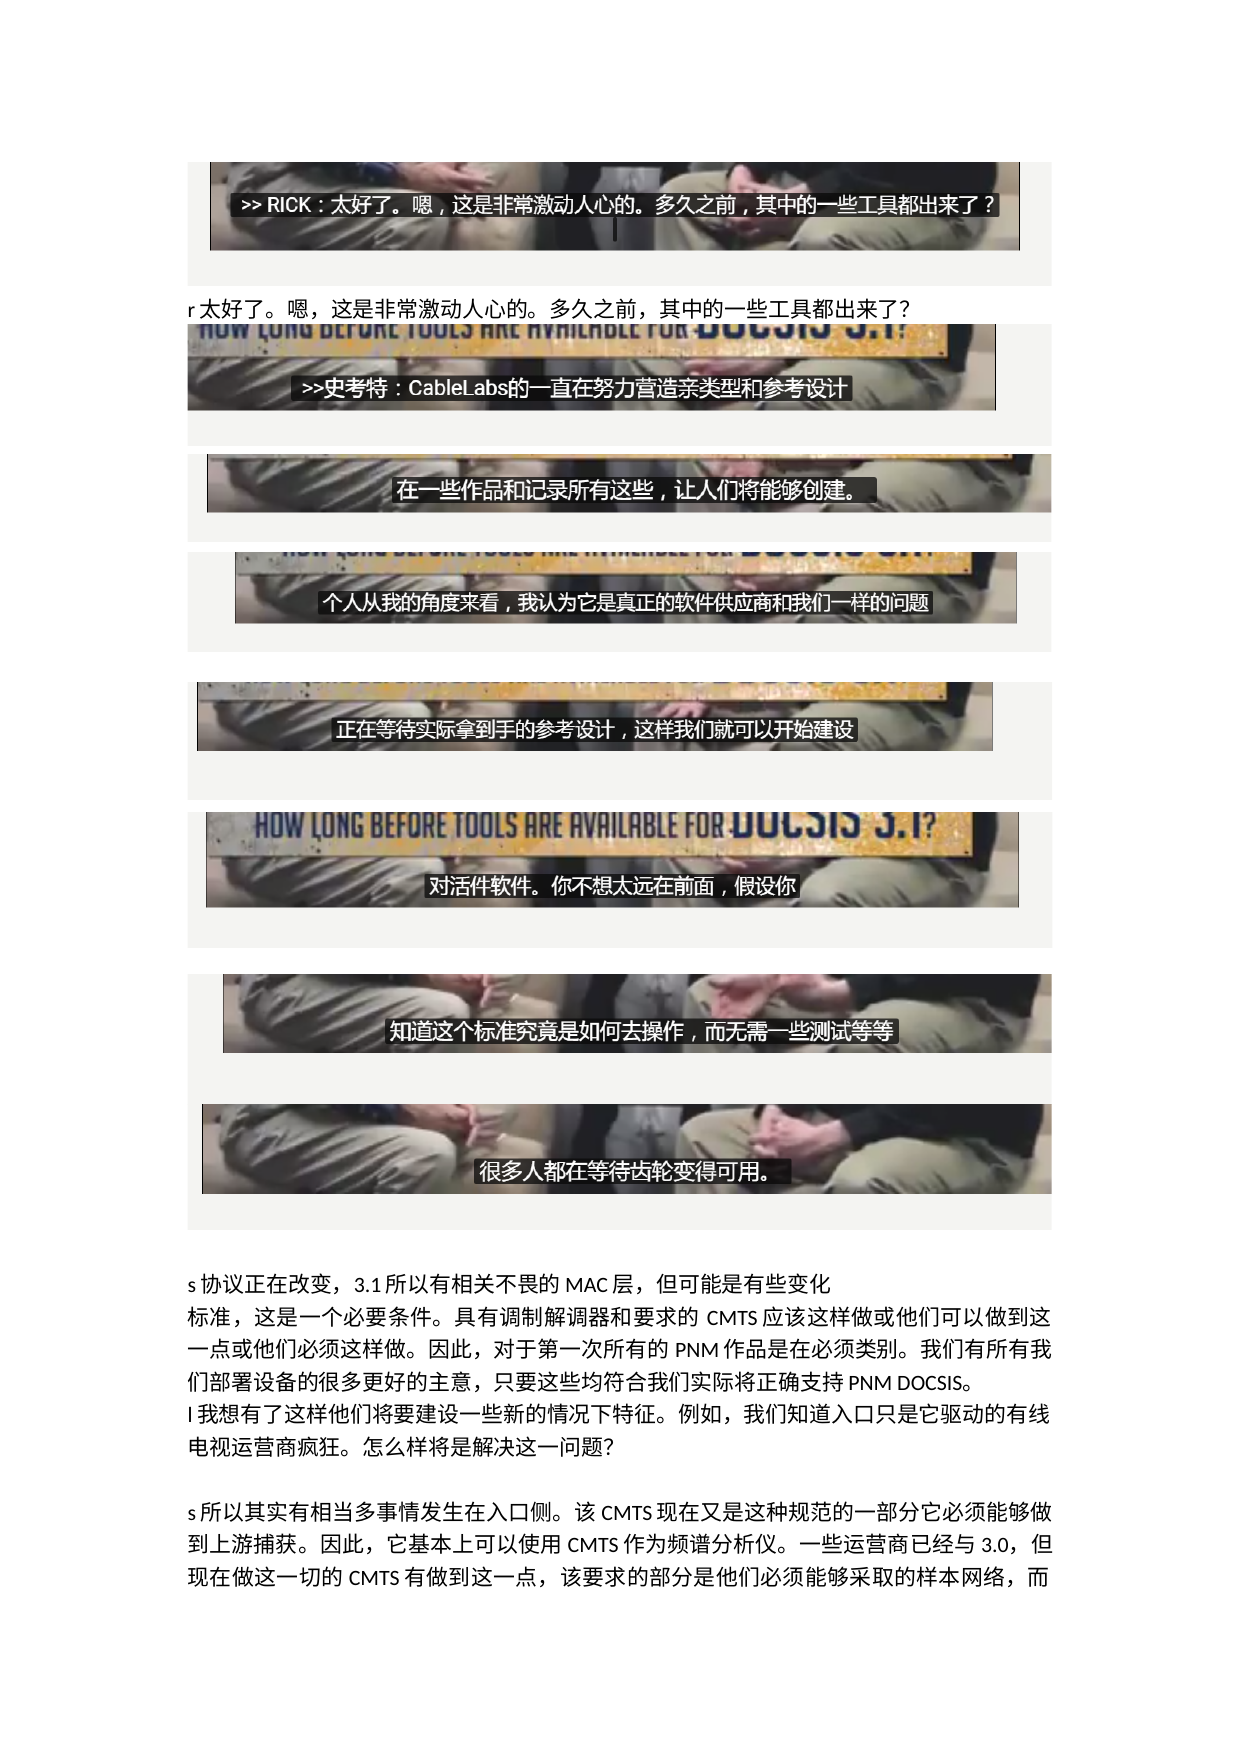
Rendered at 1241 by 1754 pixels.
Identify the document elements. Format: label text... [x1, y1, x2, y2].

text s协议正在改变，3.1所以有相关不畏的MAC层，但可能是有些变化 [187, 1267, 1053, 1299]
text 标准，这是一个必要条件。具有调制解调器和要求的CMTS应该这样做或他们可以做到这一点或他们必须这样做。因此，对于第一次所有的PNM作品是在必须类别。我们有所有我们部署设备的很多更好的主意，只要这些均符合我们实际将正确支持PNM DOCSIS。 [187, 1299, 1053, 1397]
picture [187, 552, 1052, 652]
picture [187, 324, 1052, 446]
picture [187, 682, 1053, 800]
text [187, 1494, 1053, 1592]
text l我想有了这样他们将要建设一些新的情况下特征。例如，我们知道入口只是它驱动的有线电视运营商疯狂。怎么样将是解决这一问题？ [187, 1397, 1053, 1462]
picture [187, 974, 1052, 1230]
picture [187, 454, 1052, 542]
picture [187, 812, 1053, 948]
picture [187, 162, 1052, 286]
text r太好了。嗯，这是非常激动人心的。多久之前，其中的一些工具都出来了？ [187, 292, 1053, 324]
